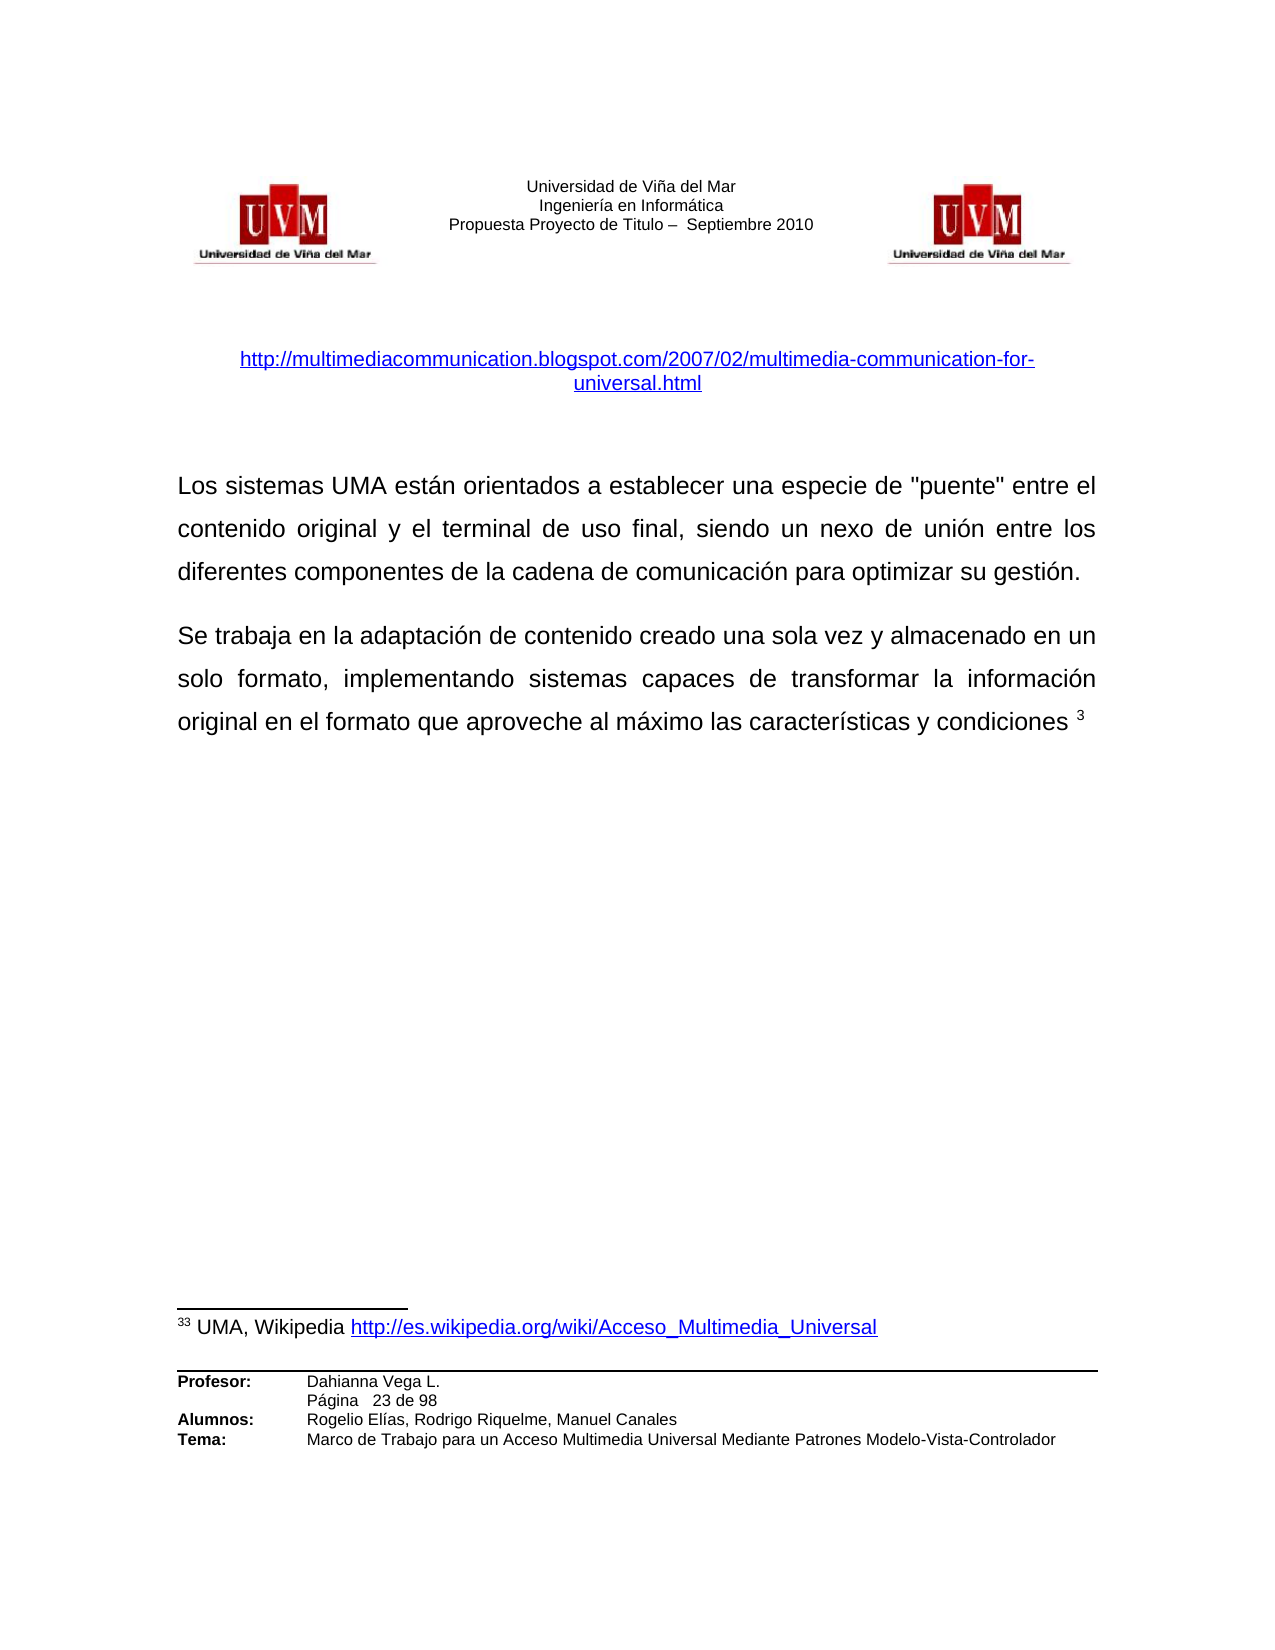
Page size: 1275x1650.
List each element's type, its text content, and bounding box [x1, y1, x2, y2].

subtitle http://multimediacommunication.blogspot.com/2007/02/multimedia-communication-for-universal.html [177, 346, 1098, 394]
text Los sistemas UMA están orientados a establecer una especie de "puente" entre el contenido original y el terminal de uso final, siendo un nexo de unión entre los diferentes componentes de la cadena de comunicación para optimizar su gestión. [177, 471, 1098, 586]
picture [871, 176, 1084, 267]
picture [177, 176, 390, 267]
text Se trabaja en la adaptación de contenido creado una sola vez y almacenado en un solo formato, implementando sistemas capaces de transformar la información original en el formato que aproveche al máximo las características y condiciones [177, 621, 1098, 736]
